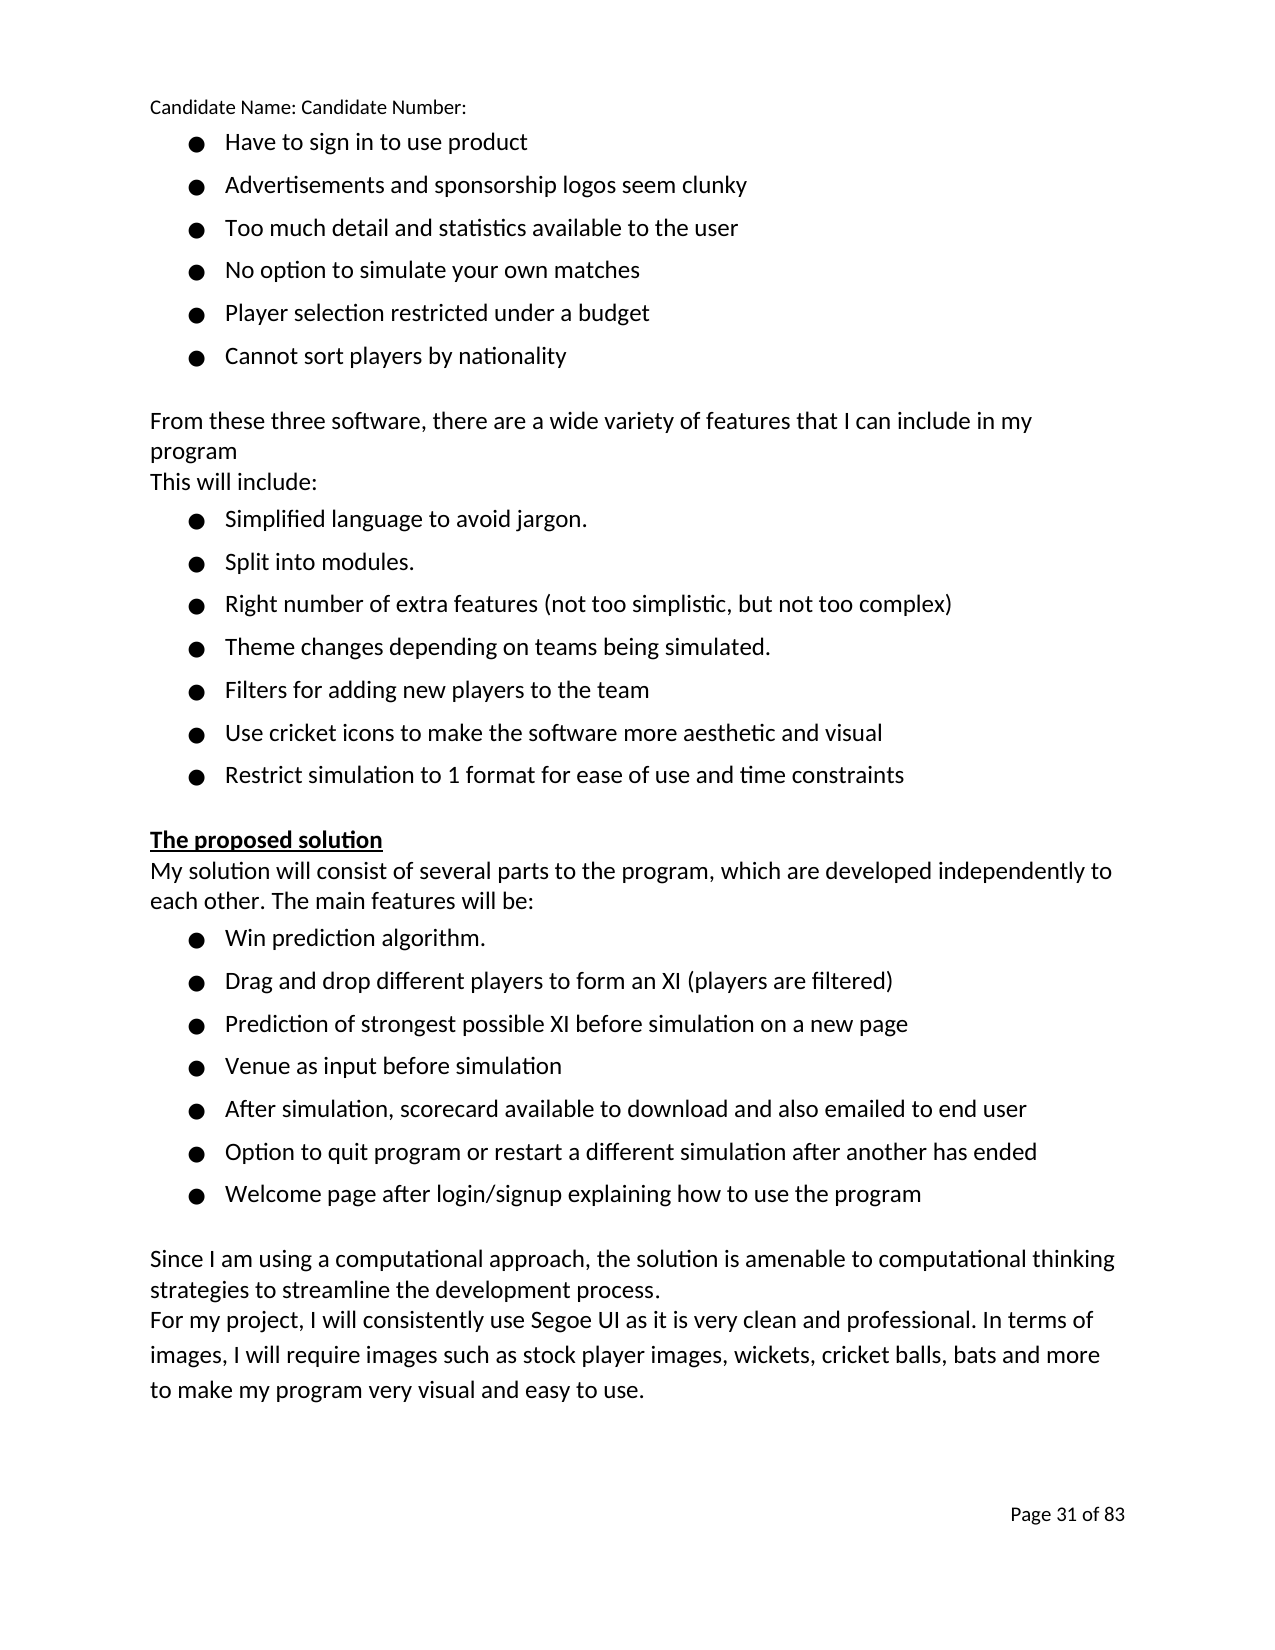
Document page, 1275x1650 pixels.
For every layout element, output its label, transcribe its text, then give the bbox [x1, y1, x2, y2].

list Have to sign in to use product [187, 120, 1125, 163]
list Drag and drop different players to form an XI (players are filtered) [187, 958, 1125, 1001]
text My solution will consist of several parts to the program, which are developed independently to each other. The main features will be: [150, 855, 1125, 916]
list Prediction of strongest possible XI before simulation on a new page [187, 1001, 1125, 1044]
list Theme changes depending on teams being simulated. [187, 625, 1125, 667]
list After simulation, scorecard available to download and also emailed to end user [187, 1087, 1125, 1129]
list Welcome page after login/signup explaining how to use the program [187, 1172, 1125, 1215]
text For my project, I will consistently use Segoe UI as it is very clean and professional. In terms of images, I will require images such as stock player images, wickets, cricket balls, bats and more to make my program very visual and easy to use. [150, 1304, 1125, 1405]
text The proposed solution [150, 824, 1125, 855]
text From these three software, there are a wide variety of features that I can include in my program [150, 405, 1125, 466]
list Right number of extra features (not too simplistic, but not too complex) [187, 582, 1125, 625]
list Venue as input before simulation [187, 1044, 1125, 1087]
list Restrict simulation to 1 format for ease of use and time constraints [187, 753, 1125, 796]
text This will include: [150, 466, 1125, 497]
list Filters for adding new players to the team [187, 667, 1125, 710]
list Advertisements and sponsorship logos seem clunky [187, 163, 1125, 205]
list Too much detail and statistics available to the user [187, 205, 1125, 248]
list Cannot sort players by nationality [187, 333, 1125, 376]
list Simplified language to avoid jargon. [187, 497, 1125, 539]
list Player selection restricted under a budget [187, 291, 1125, 333]
list Use cricket icons to make the software more aesthetic and visual [187, 710, 1125, 753]
list Option to quit program or restart a different simulation after another has ended [187, 1129, 1125, 1172]
list No option to simulate your own matches [187, 248, 1125, 291]
list Win prediction algorithm. [187, 916, 1125, 958]
list Split into modules. [187, 539, 1125, 582]
text Since I am using a computational approach, the solution is amenable to computational thinking strategies to streamline the development process. [150, 1243, 1125, 1304]
